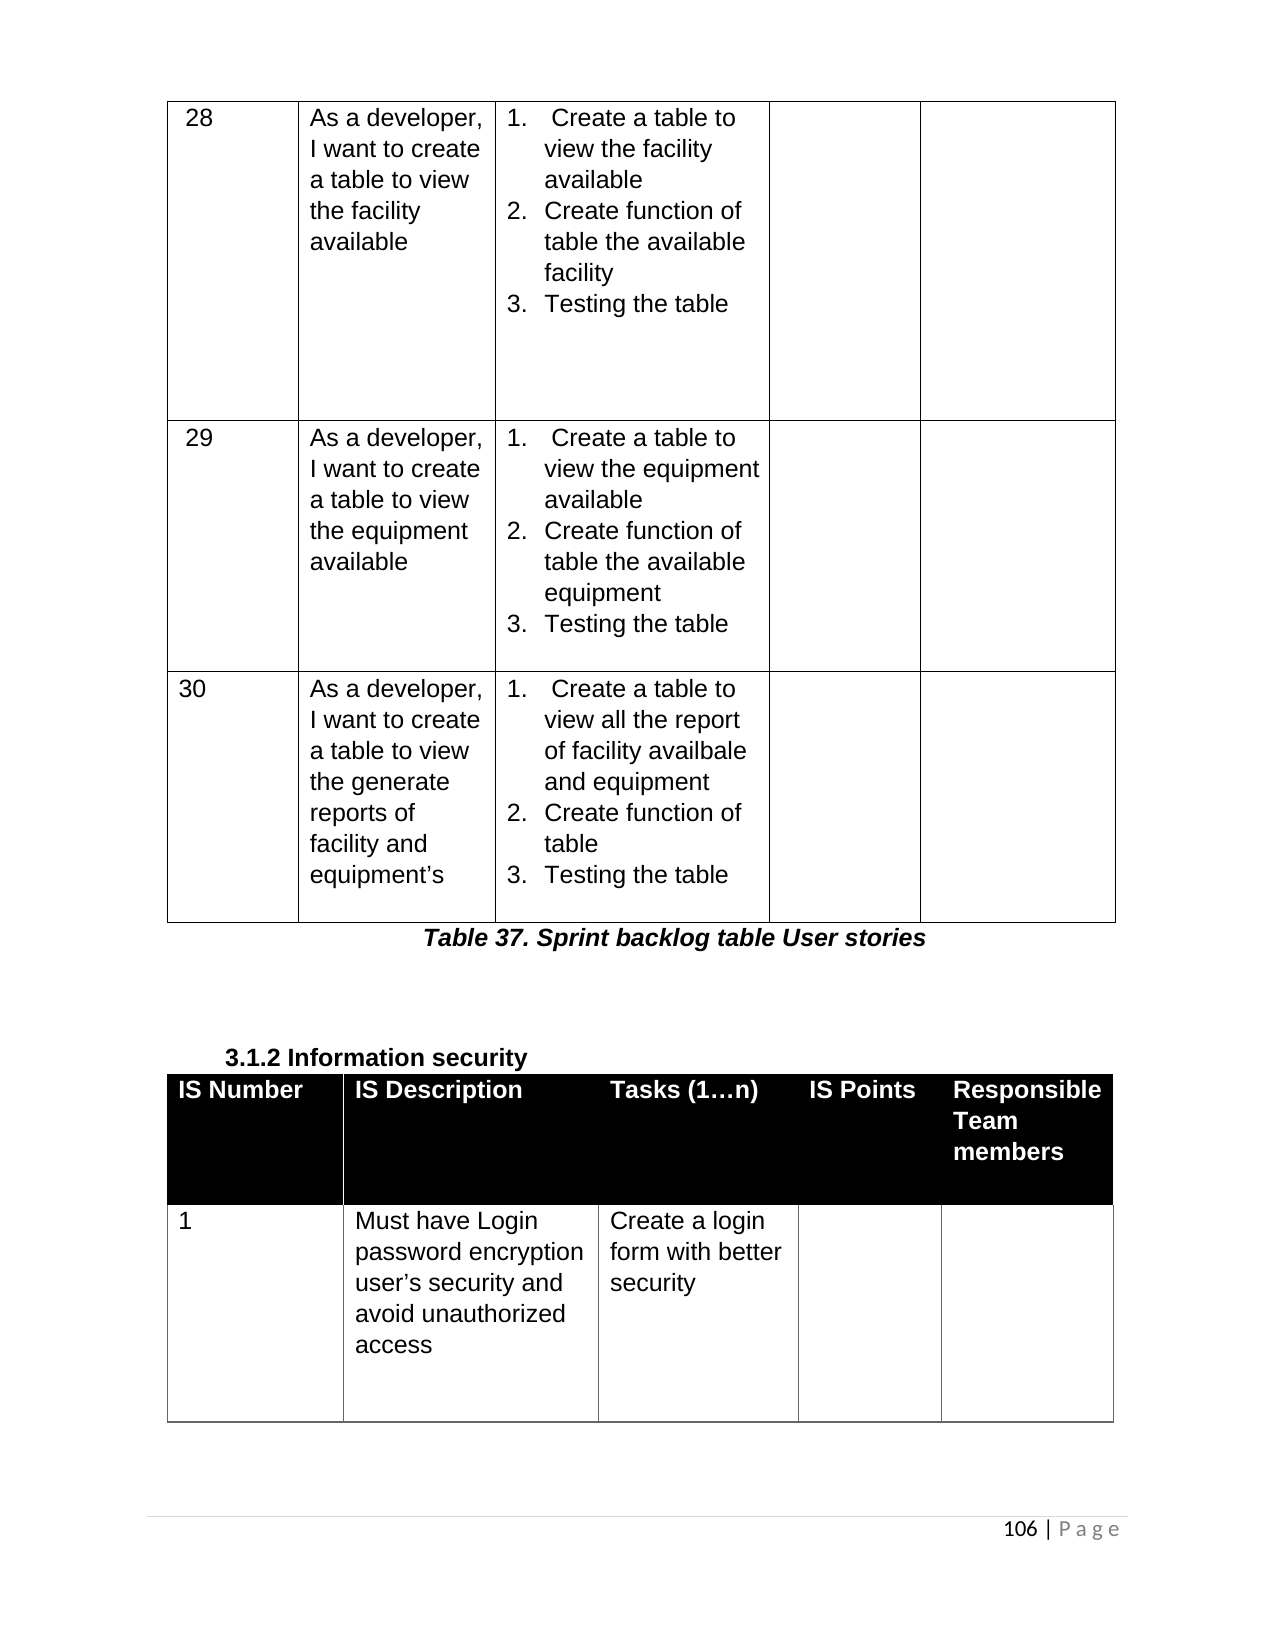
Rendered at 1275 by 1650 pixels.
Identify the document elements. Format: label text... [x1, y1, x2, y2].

table_cell As a developer, I want to create a table to view the facility available [299, 102, 495, 420]
table_cell As a developer, I want to create a table to view the equipment available [299, 421, 495, 671]
table_cell Create a table to view the facility available Create function of table the available facility Testing the table [496, 102, 769, 420]
table_cell [921, 102, 1115, 420]
table_header Tasks (1…n) [599, 1074, 798, 1205]
table_cell [799, 1205, 941, 1421]
table_cell [921, 421, 1115, 671]
table_cell [921, 672, 1115, 922]
table_cell 1 [168, 1205, 343, 1421]
table_cell [770, 102, 920, 420]
table_header Responsible Team members [942, 1074, 1113, 1205]
table_header IS Description [344, 1074, 599, 1205]
table_cell Create a login form with better security [599, 1205, 798, 1421]
table_cell Create a table to view the equipment available Create function of table the available equipment Testing the table [496, 421, 769, 671]
table_cell 29 [168, 421, 298, 671]
text Table 37. Sprint backlog table User stories [150, 923, 927, 952]
table_cell [942, 1205, 1113, 1421]
table_cell [770, 672, 920, 922]
table_cell Create a table to view all the report of facility availbale and equipment Create function of table Testing the table [496, 672, 769, 922]
table_cell 30 [168, 672, 298, 922]
table_header IS Points [798, 1074, 942, 1205]
table_cell As a developer, I want to create a table to view the generate reports of facility and equipment’s [299, 672, 495, 922]
table_cell Must have Login password encryption user’s security and avoid unauthorized access [344, 1205, 598, 1421]
subtitle 3.1.2 Information security [225, 1043, 1134, 1072]
table_cell 28 [168, 102, 298, 420]
table_header IS Number [167, 1074, 343, 1205]
table_cell [770, 421, 920, 671]
